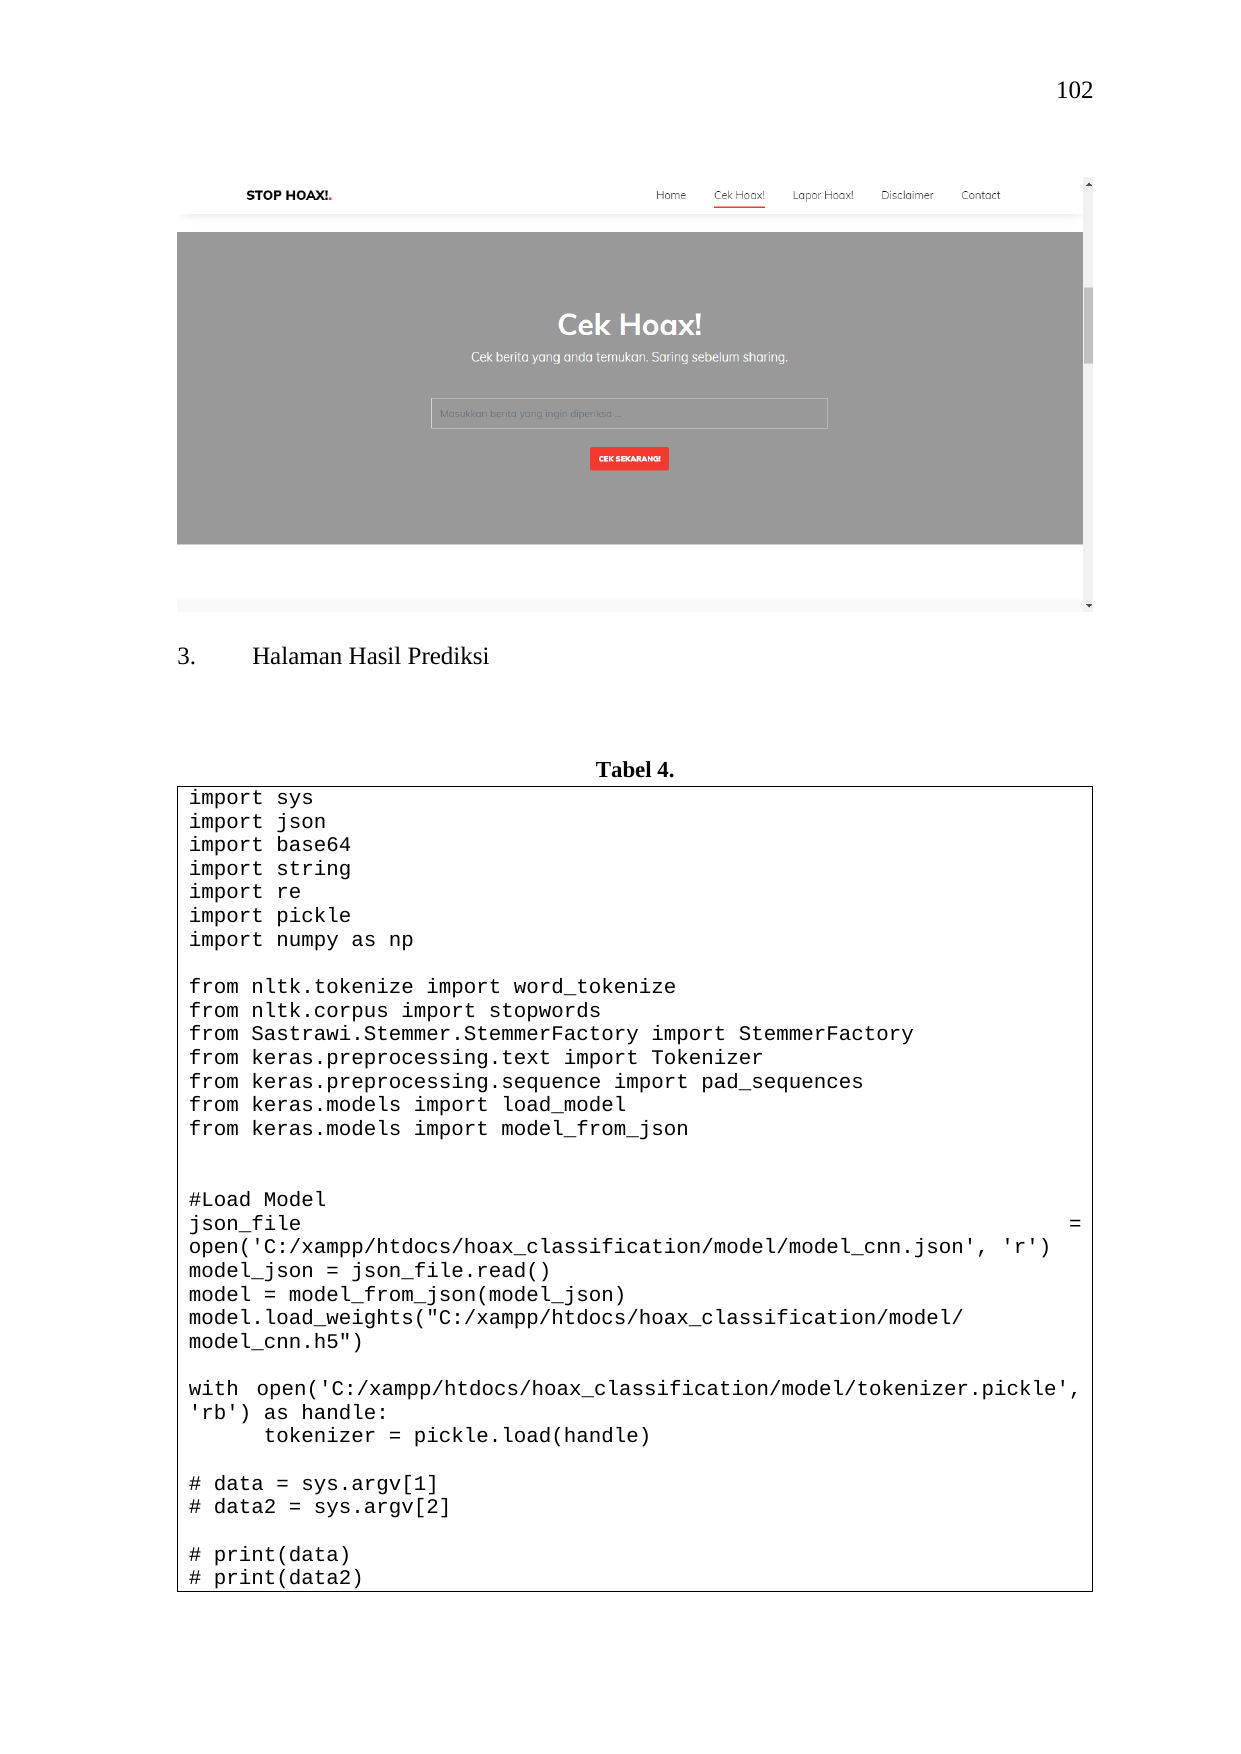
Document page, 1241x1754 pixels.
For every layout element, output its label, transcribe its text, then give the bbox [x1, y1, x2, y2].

text 3. Halaman Hasil Prediksi [177, 641, 1093, 669]
text Tabel 4. [177, 756, 1093, 782]
picture [177, 177, 1094, 612]
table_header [178, 787, 1092, 1591]
